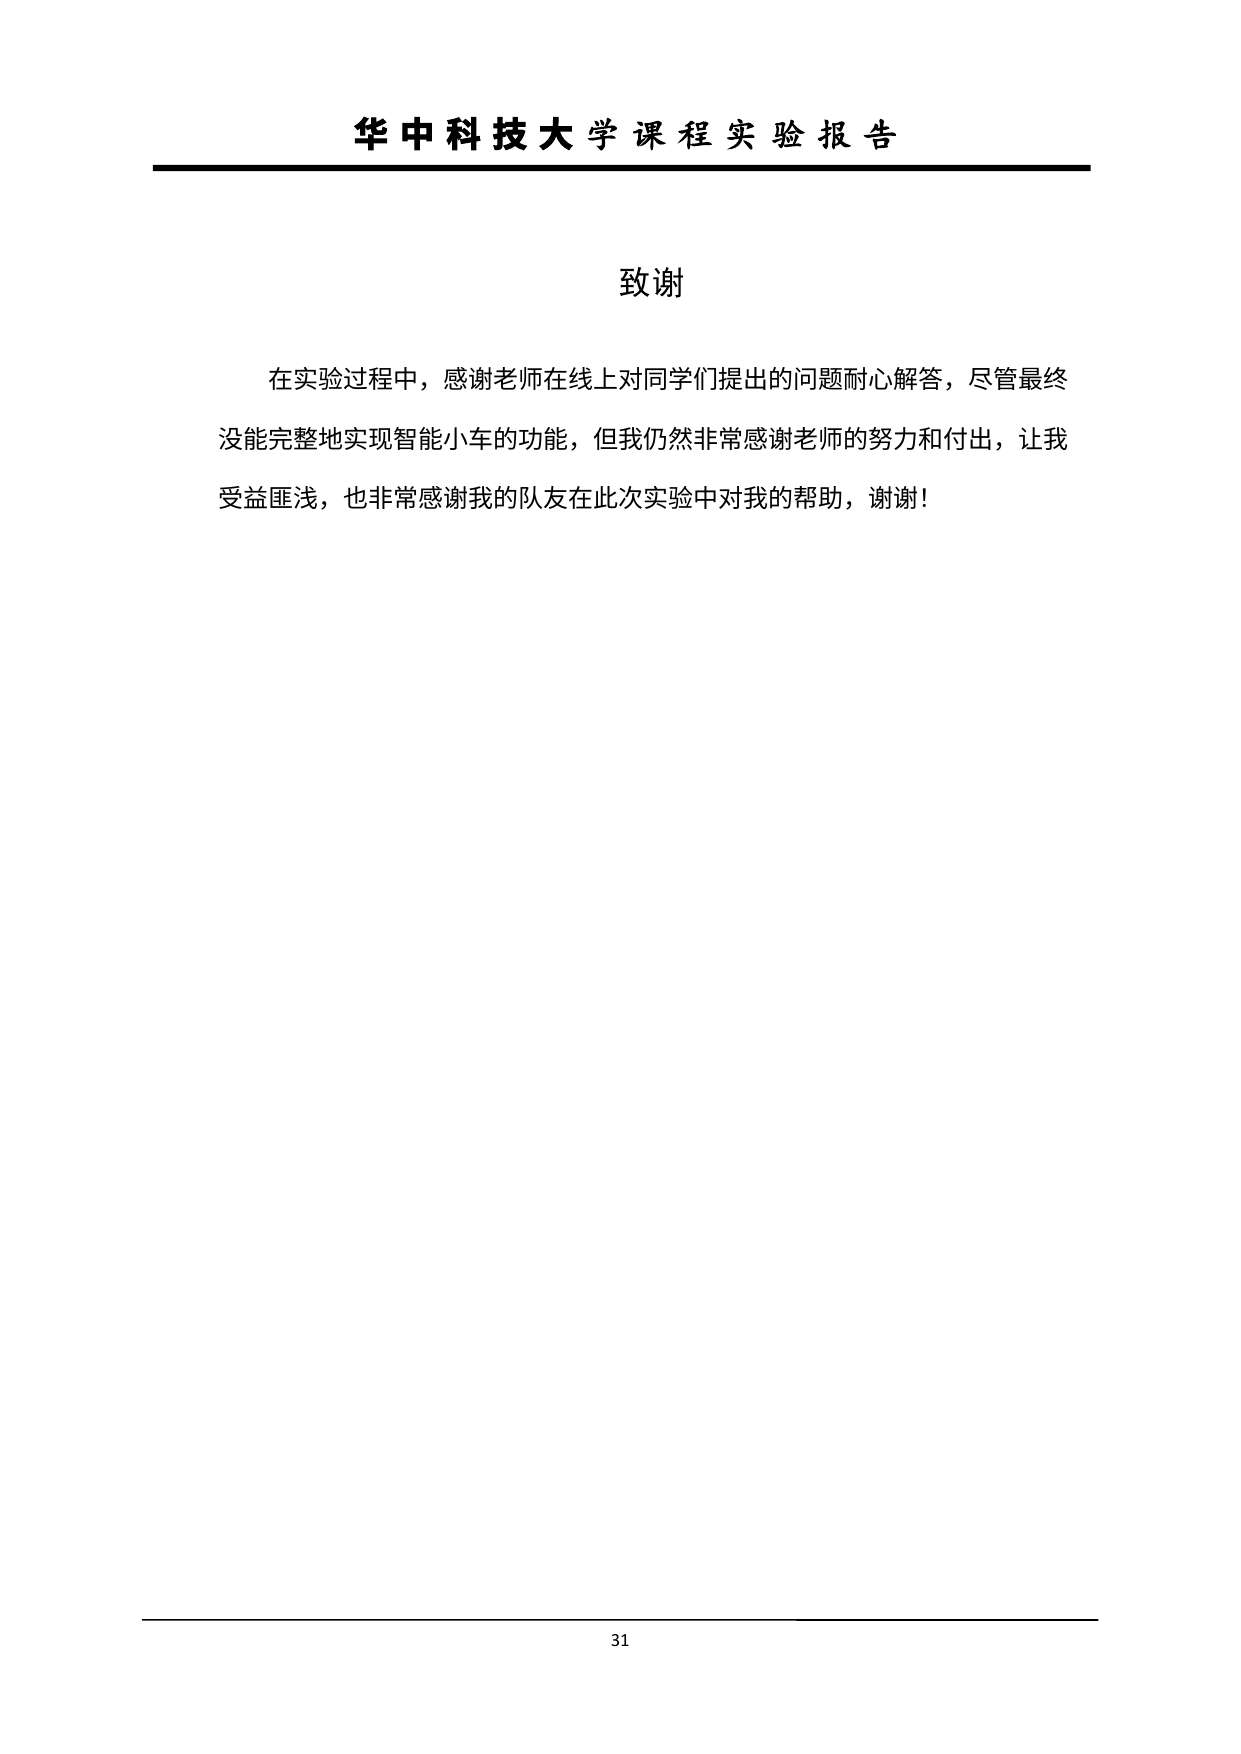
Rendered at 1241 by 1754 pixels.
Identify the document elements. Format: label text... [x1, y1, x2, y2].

subtitle 致谢 [222, 256, 1081, 304]
text 在实验过程中，感谢老师在线上对同学们提出的问题耐心解答，尽管最终没能完整地实现智能小车的功能，但我仍然非常感谢老师的努力和付出，让我受益匪浅，也非常感谢我的队友在此次实验中对我的帮助，谢谢！ [218, 354, 1081, 521]
